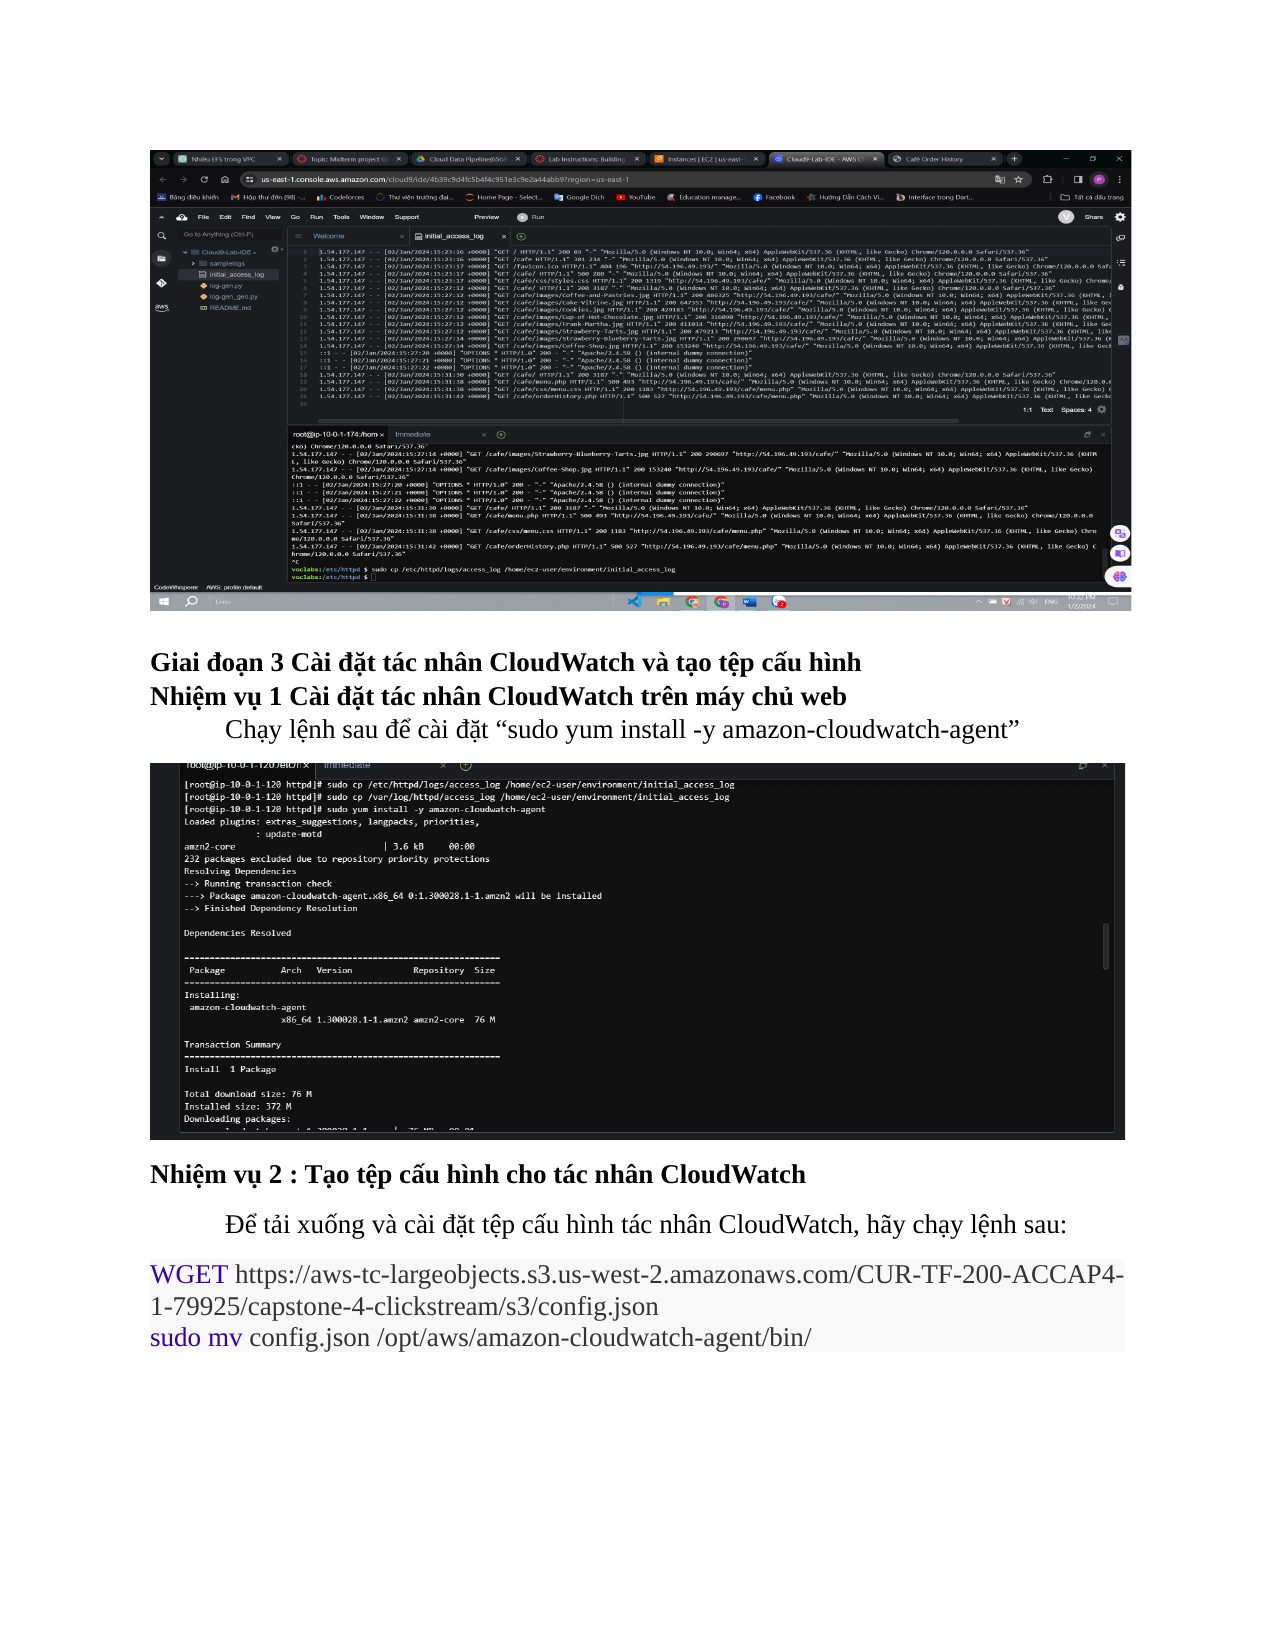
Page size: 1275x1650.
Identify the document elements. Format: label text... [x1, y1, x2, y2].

picture [150, 150, 1132, 611]
text WGET https://aws-tc-largeobjects.s3.us-west-2.amazonaws.com/CUR-TF-200-ACCAP4-1-79925/capstone-4-clickstream/s3/config.json [150, 1259, 1125, 1321]
text Để tải xuống và cài đặt tệp cấu hình tác nhân CloudWatch, hãy chạy lệnh sau: [225, 1208, 1125, 1239]
picture [150, 763, 1125, 1140]
text sudo mv config.json /opt/aws/amazon-cloudwatch-agent/bin/ [150, 1321, 1125, 1352]
text Giai đoạn 3 Cài đặt tác nhân CloudWatch và tạo tệp cấu hình Nhiệm vụ 1 Cài đặt tác nhân CloudWatch trên máy chủ web Chạy lệnh sau để cài đặt “sudo yum install -y amazon-cloudwatch-agent” [150, 611, 1125, 744]
text Nhiệm vụ 2 : Tạo tệp cấu hình cho tác nhân CloudWatch [150, 1158, 1125, 1189]
